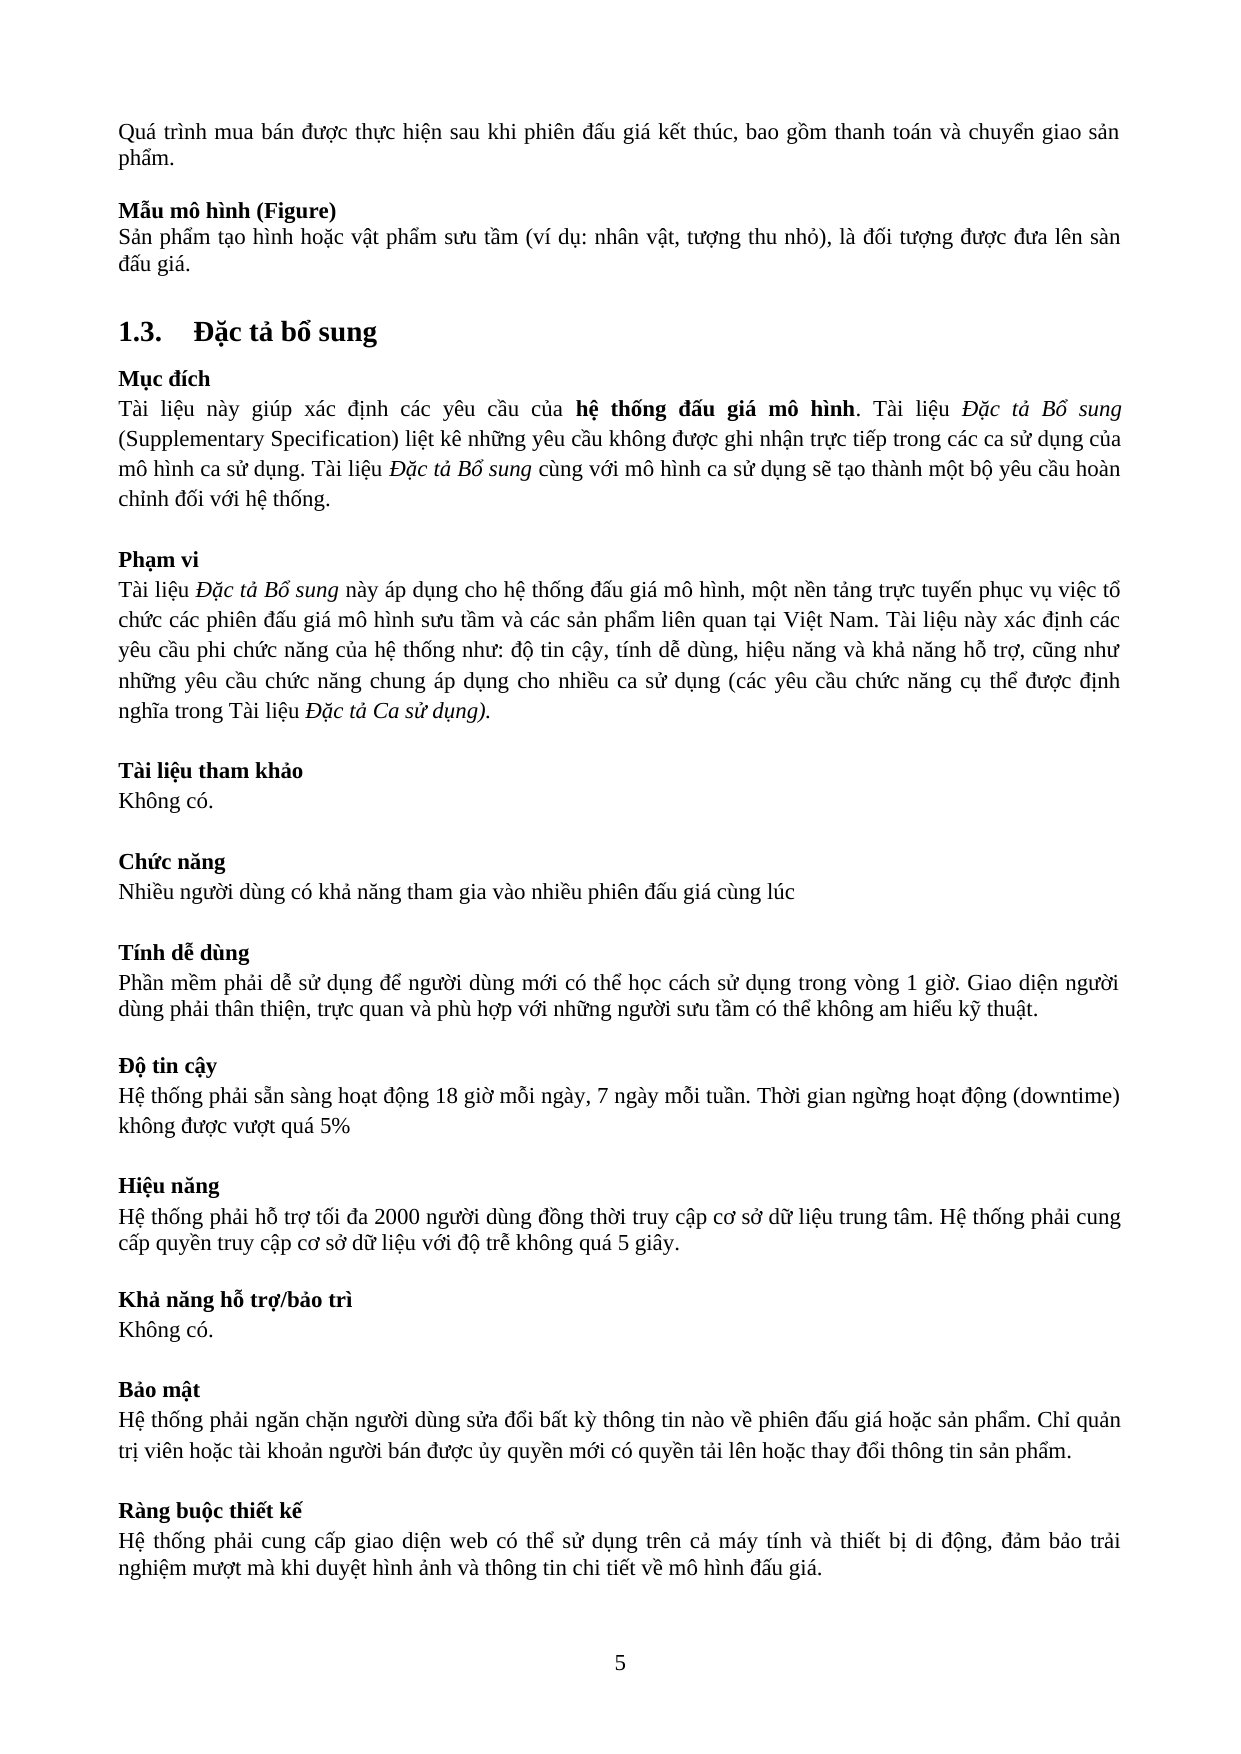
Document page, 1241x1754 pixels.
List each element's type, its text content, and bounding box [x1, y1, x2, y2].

text Hệ thống phải hỗ trợ tối đa 2000 người dùng đồng thời truy cập cơ sở dữ liệu trung tâm. Hệ thống phải cung cấp quyền truy cập cơ sở dữ liệu với độ trễ không quá 5 giây. [118, 1203, 1122, 1256]
text Hiệu năng [118, 1173, 1122, 1199]
text Khả năng hỗ trợ/bảo trì [118, 1286, 1122, 1312]
text Độ tin cậy [118, 1052, 1122, 1078]
text Phạm vi [118, 546, 1122, 572]
text Tính dễ dùng [118, 939, 1122, 965]
text Tài liệu này giúp xác định các yêu cầu của hệ thống đấu giá mô hình. Tài liệu Đặc tả Bổ sung (Supplementary Specification) liệt kê những yêu cầu không được ghi nhận trực tiếp trong các ca sử dụng của mô hình ca sử dụng. Tài liệu Đặc tả Bổ sung cùng với mô hình ca sử dụng sẽ tạo thành một bộ yêu cầu hoàn chỉnh đối với hệ thống. [118, 395, 1122, 512]
text Hệ thống phải ngăn chặn người dùng sửa đổi bất kỳ thông tin nào về phiên đấu giá hoặc sản phẩm. Chỉ quản trị viên hoặc tài khoản người bán được ủy quyền mới có quyền tải lên hoặc thay đổi thông tin sản phẩm. [118, 1407, 1122, 1463]
text Không có. [118, 788, 1122, 814]
text Mục đích [118, 365, 1122, 391]
text Hệ thống phải cung cấp giao diện web có thể sử dụng trên cả máy tính và thiết bị di động, đảm bảo trải nghiệm mượt mà khi duyệt hình ảnh và thông tin chi tiết về mô hình đấu giá. [118, 1527, 1122, 1580]
text Bảo mật [118, 1376, 1122, 1403]
text Tài liệu Đặc tả Bổ sung này áp dụng cho hệ thống đấu giá mô hình, một nền tảng trực tuyến phục vụ việc tổ chức các phiên đấu giá mô hình sưu tầm và các sản phẩm liên quan tại Việt Nam. Tài liệu này xác định các yêu cầu phi chức năng của hệ thống như: độ tin cậy, tính dễ dùng, hiệu năng và khả năng hỗ trợ, cũng như những yêu cầu chức năng chung áp dụng cho nhiều ca sử dụng (các yêu cầu chức năng cụ thể được định nghĩa trong Tài liệu Đặc tả Ca sử dụng). [118, 576, 1122, 723]
text Tài liệu tham khảo [118, 757, 1122, 784]
text Phần mềm phải dễ sử dụng để người dùng mới có thể học cách sử dụng trong vòng 1 giờ. Giao diện người dùng phải thân thiện, trực quan và phù hợp với những người sưu tầm có thể không am hiểu kỹ thuật. [118, 969, 1122, 1022]
text Chức năng [118, 848, 1122, 874]
text Không có. [118, 1316, 1122, 1342]
text Mẫu mô hình (Figure) [118, 197, 1122, 223]
text Nhiều người dùng có khả năng tham gia vào nhiều phiên đấu giá cùng lúc [118, 878, 1122, 904]
text Ràng buộc thiết kế [118, 1497, 1122, 1523]
text Quá trình mua bán được thực hiện sau khi phiên đấu giá kết thúc, bao gồm thanh toán và chuyển giao sản phẩm. [118, 118, 1122, 171]
text Sản phẩm tạo hình hoặc vật phẩm sưu tầm (ví dụ: nhân vật, tượng thu nhỏ), là đối tượng được đưa lên sàn đấu giá. [118, 223, 1122, 276]
text Đặc tả bổ sung [118, 314, 1122, 347]
text Hệ thống phải sẵn sàng hoạt động 18 giờ mỗi ngày, 7 ngày mỗi tuần. Thời gian ngừng hoạt động (downtime) không được vượt quá 5% [118, 1082, 1122, 1138]
